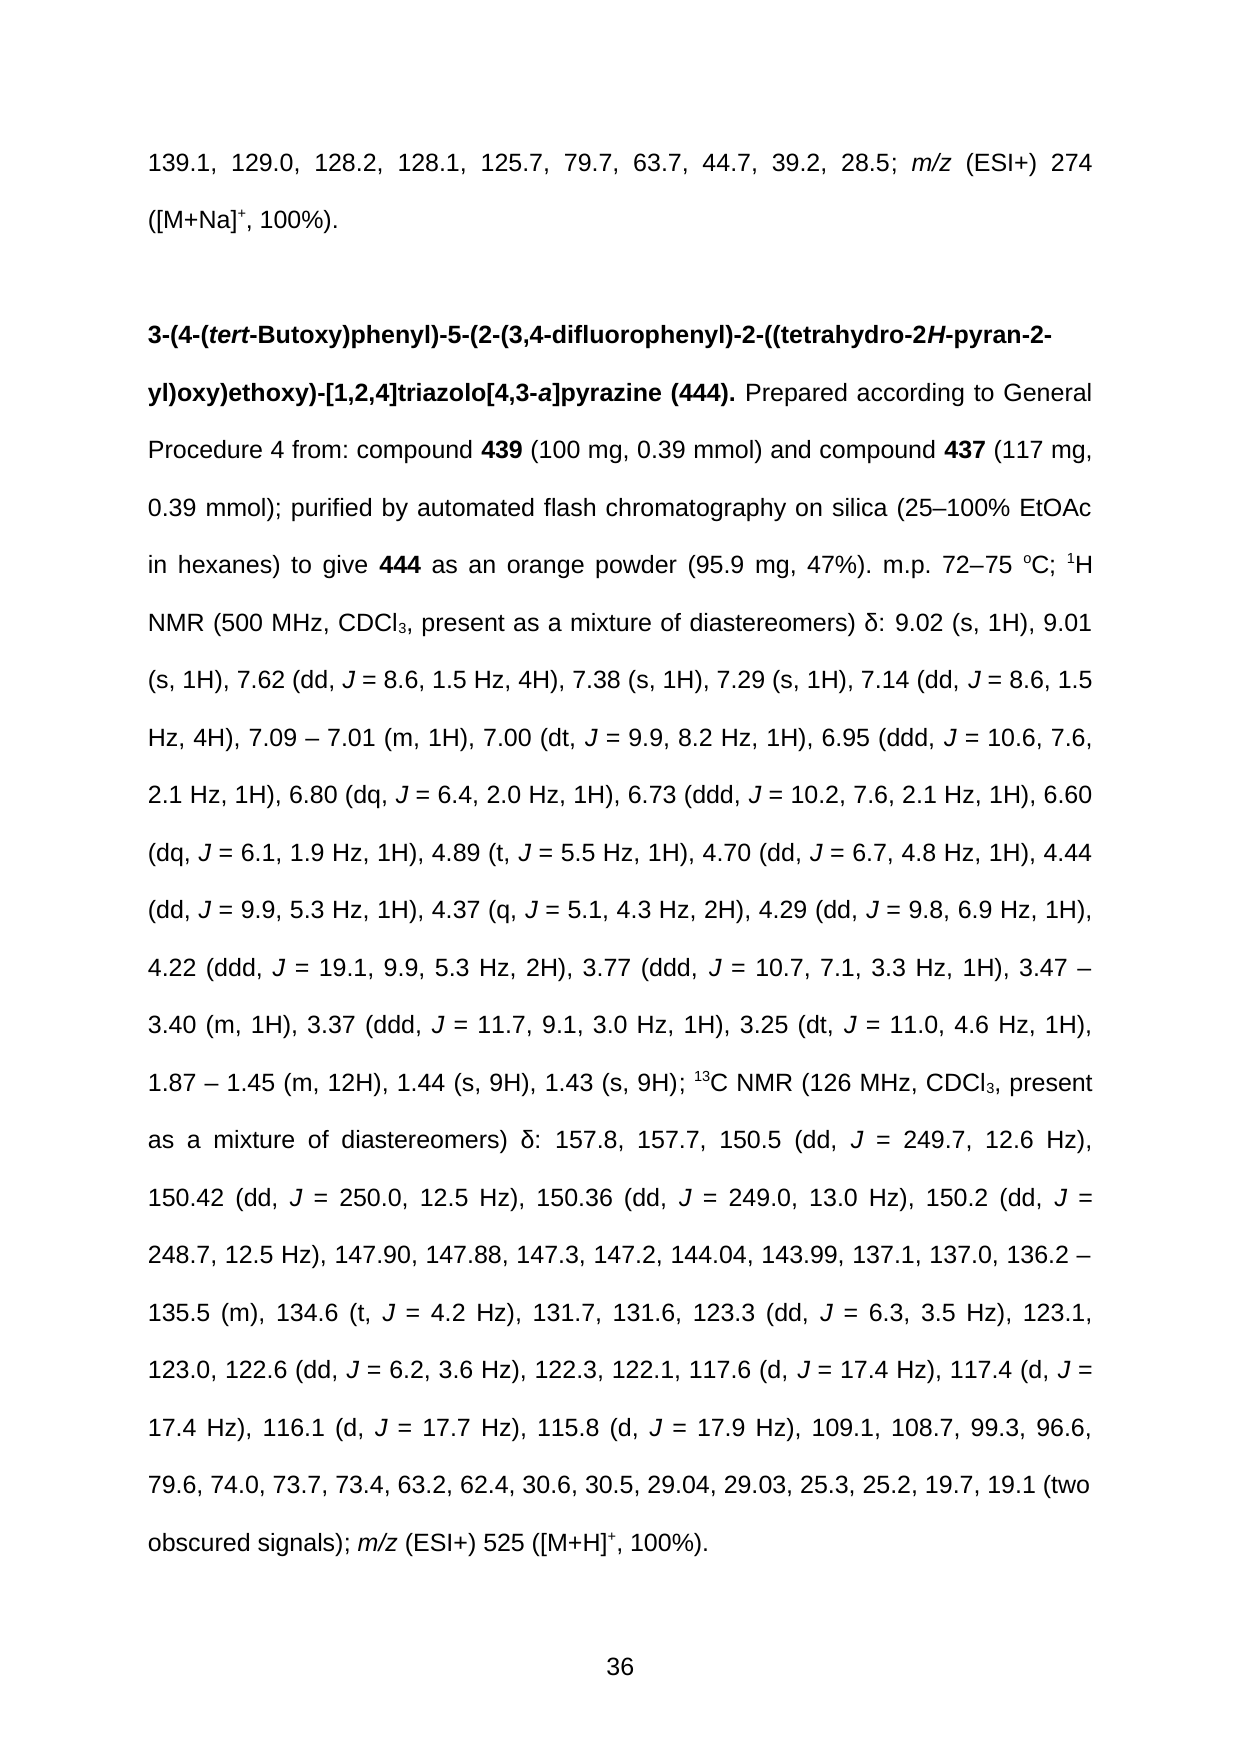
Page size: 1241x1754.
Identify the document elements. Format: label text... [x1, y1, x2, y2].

text 3-(4-(tert-Butoxy)phenyl)-5-(2-(3,4-difluorophenyl)-2-((tetrahydro-2H-pyran-2-yl)oxy)ethoxy)-[1,2,4]triazolo[4,3-a]pyrazine (444). Prepared according to General Procedure 4 from: compound 439 (100 mg, 0.39 mmol) and compound 437 (117 mg, 0.39 mmol); purified by automated flash chromatography on silica (25–100% EtOAc in hexanes) to give 444 as an orange powder (95.9 mg, 47%). m.p. 72–75 oC; 1H NMR (500 MHz, CDCl3, present as a mixture of diastereomers) δ: 9.02 (s, 1H), 9.01 (s, 1H), 7.62 (dd, J = 8.6, 1.5 Hz, 4H), 7.38 (s, 1H), 7.29 (s, 1H), 7.14 (dd, J = 8.6, 1.5 Hz, 4H), 7.09 – 7.01 (m, 1H), 7.00 (dt, J = 9.9, 8.2 Hz, 1H), 6.95 (ddd, J = 10.6, 7.6, 2.1 Hz, 1H), 6.80 (dq, J = 6.4, 2.0 Hz, 1H), 6.73 (ddd, J = 10.2, 7.6, 2.1 Hz, 1H), 6.60 (dq, J = 6.1, 1.9 Hz, 1H), 4.89 (t, J = 5.5 Hz, 1H), 4.70 (dd, J = 6.7, 4.8 Hz, 1H), 4.44 (dd, J = 9.9, 5.3 Hz, 1H), 4.37 (q, J = 5.1, 4.3 Hz, 2H), 4.29 (dd, J = 9.8, 6.9 Hz, 1H), 4.22 (ddd, J = 19.1, 9.9, 5.3 Hz, 2H), 3.77 (ddd, J = 10.7, 7.1, 3.3 Hz, 1H), 3.47 – 3.40 (m, 1H), 3.37 (ddd, J = 11.7, 9.1, 3.0 Hz, 1H), 3.25 (dt, J = 11.0, 4.6 Hz, 1H), 1.87 – 1.45 (m, 12H), 1.44 (s, 9H), 1.43 (s, 9H); 13C NMR (126 MHz, CDCl3, present as a mixture of diastereomers) δ: 157.8, 157.7, 150.5 (dd, J = 249.7, 12.6 Hz), 150.42 (dd, J = 250.0, 12.5 Hz), 150.36 (dd, J = 249.0, 13.0 Hz), 150.2 (dd, J = 248.7, 12.5 Hz), 147.90, 147.88, 147.3, 147.2, 144.04, 143.99, 137.1, 137.0, 136.2 – 135.5 (m), 134.6 (t, J = 4.2 Hz), 131.7, 131.6, 123.3 (dd, J = 6.3, 3.5 Hz), 123.1, 123.0, 122.6 (dd, J = 6.2, 3.6 Hz), 122.3, 122.1, 117.6 (d, J = 17.4 Hz), 117.4 (d, J = 17.4 Hz), 116.1 (d, J = 17.7 Hz), 115.8 (d, J = 17.9 Hz), 109.1, 108.7, 99.3, 96.6, 79.6, 74.0, 73.7, 73.4, 63.2, 62.4, 30.6, 30.5, 29.04, 29.03, 25.3, 25.2, 19.7, 19.1 (two obscured signals); m/z (ESI+) 525 ([M+H]+, 100%). [148, 320, 1093, 1556]
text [148, 148, 1093, 234]
